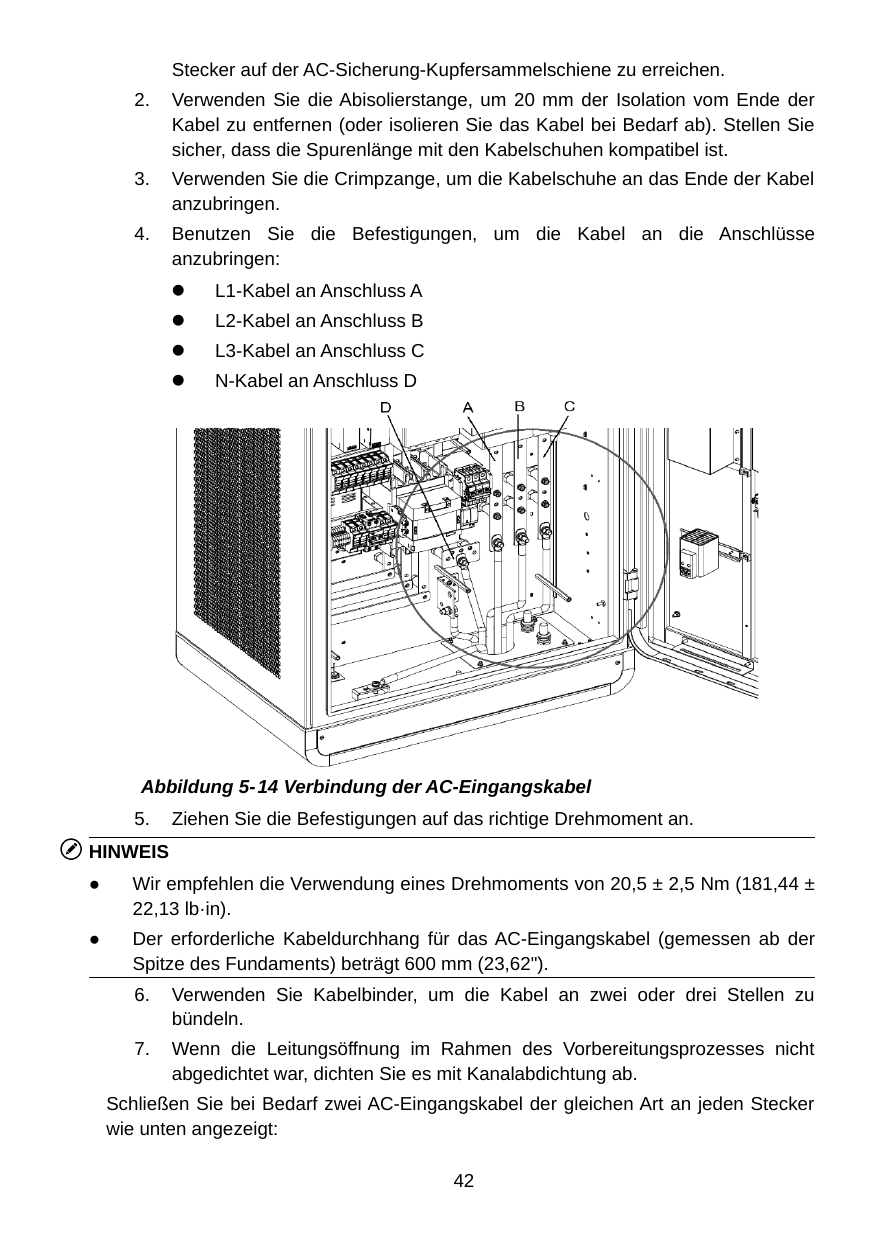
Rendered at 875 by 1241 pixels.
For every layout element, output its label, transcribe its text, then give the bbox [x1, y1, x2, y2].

list Verwenden Sie Kabelbinder, um die Kabel an zwei oder drei Stellen zu bündeln. [134, 983, 815, 1030]
text HINWEIS [89, 838, 815, 862]
list Verwenden Sie die Crimpzange, um die Kabelschuhe an das Ende der Kabel anzubringen. [134, 168, 815, 214]
list Ziehen Sie die Befestigungen auf das richtige Drehmoment an. [134, 807, 815, 829]
list Wir empfehlen die Verwendung eines Drehmoments von 20,5 ± 2,5 Nm (181,44 ± 22,13 lb·in). [89, 870, 815, 920]
list Benutzen Sie die Befestigungen, um die Kabel an die Anschlüsse anzubringen: [134, 223, 815, 269]
picture [59, 837, 83, 861]
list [134, 59, 815, 81]
list Der erforderliche Kabeldurchhang für das AC-Eingangskabel (gemessen ab der Spitze des Fundaments) beträgt 600 mm (23,62"). [89, 925, 815, 977]
list Wenn die Leitungsöffnung im Rahmen des Vorbereitungsprozesses nicht abgedichtet war, dichten Sie es mit Kanalabdichtung ab. [134, 1038, 815, 1084]
list L3-Kabel an Anschluss C [171, 337, 815, 362]
list L2-Kabel an Anschluss B [171, 307, 815, 332]
list L1-Kabel an Anschluss A [171, 277, 815, 302]
text Schließen Sie bei Bedarf zwei AC-Eingangskabel der gleichen Art an jeden Stecker wie unten angezeigt: [106, 1092, 815, 1139]
list Verwenden Sie die Abisolierstange, um 20 mm der Isolation vom Ende der Kabel zu entfernen (oder isolieren Sie das Kabel bei Bedarf ab). Stellen Sie sicher, dass die Spurenlänge mit den Kabelschuhen kompatibel ist. [134, 89, 815, 160]
list N-Kabel an Anschluss D [171, 367, 815, 392]
